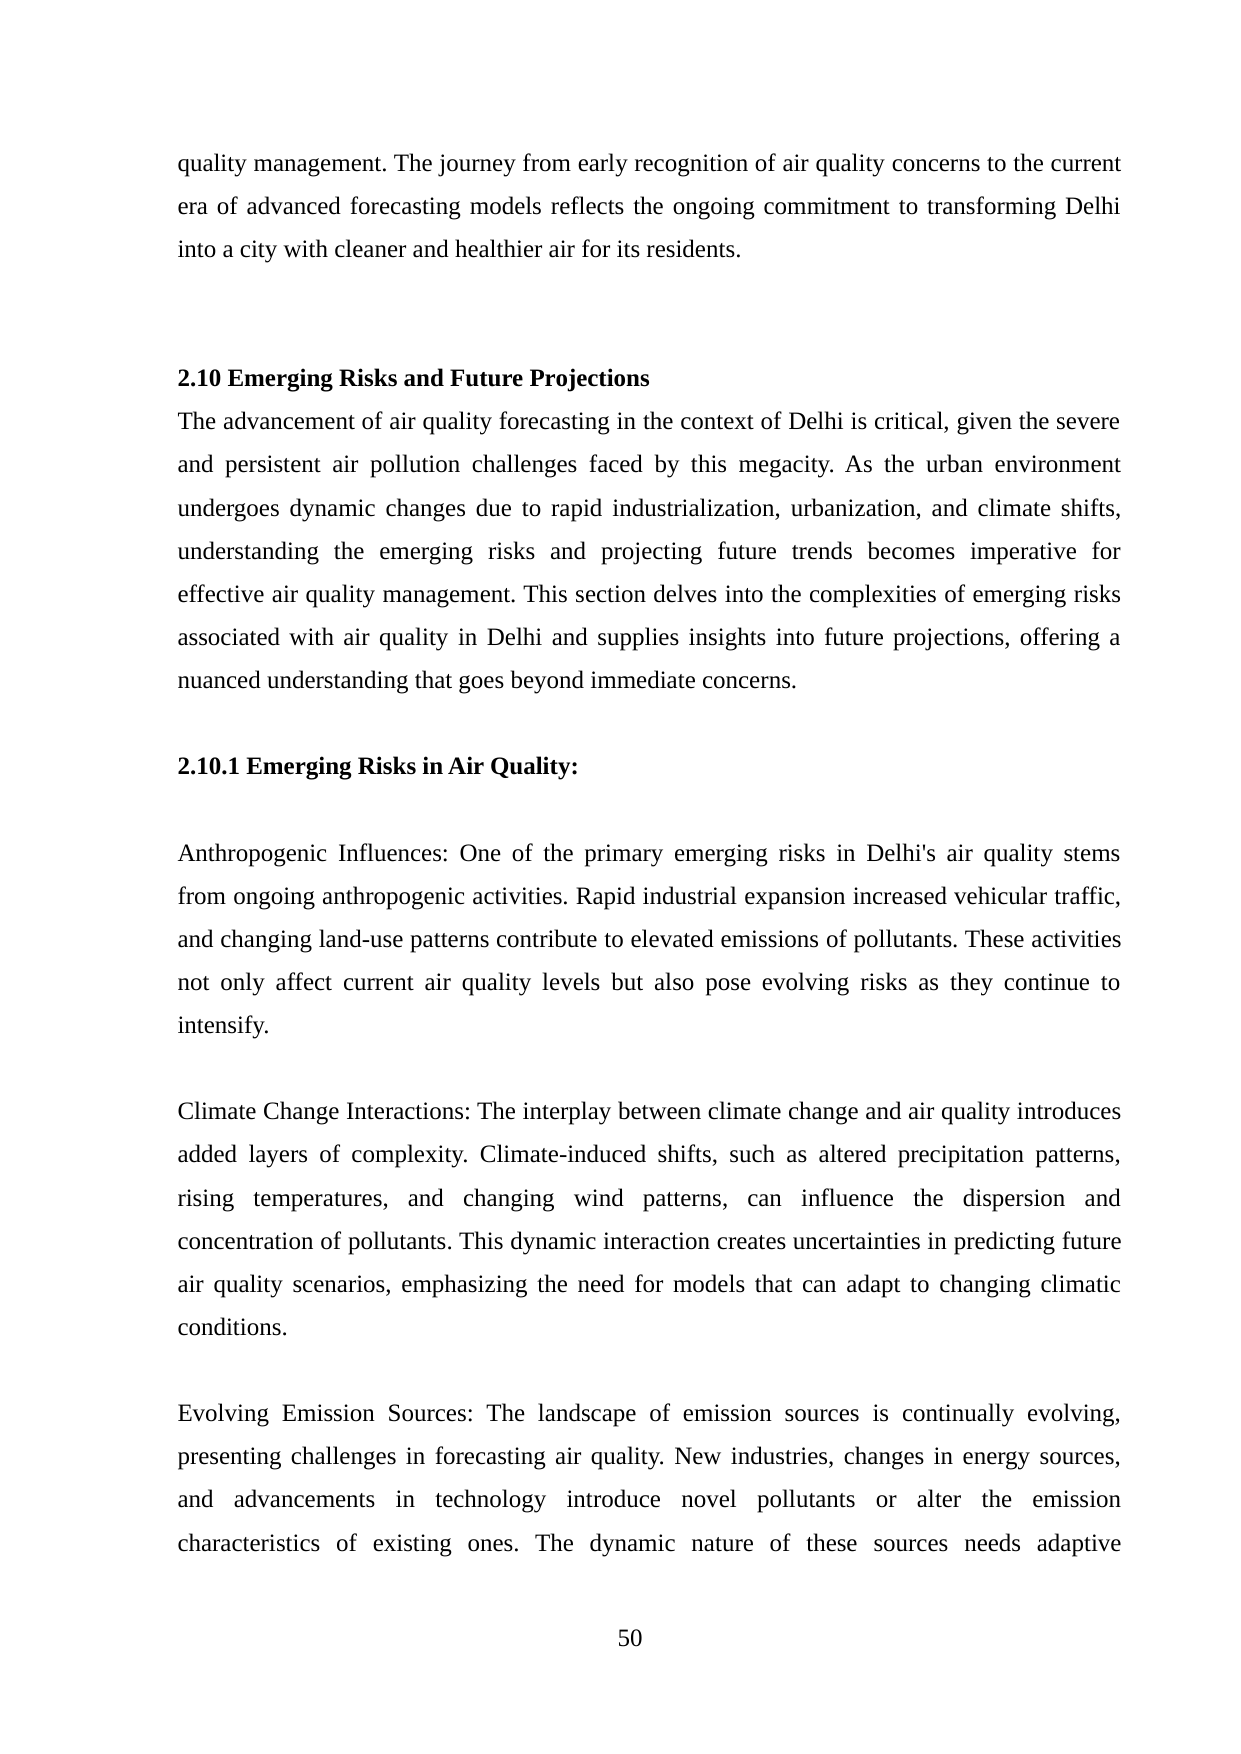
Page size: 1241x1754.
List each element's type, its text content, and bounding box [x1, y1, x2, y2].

text The advancement of air quality forecasting in the context of Delhi is critical, given the severe and persistent air pollution challenges faced by this megacity. As the urban environment undergoes dynamic changes due to rapid industrialization, urbanization, and climate shifts, understanding the emerging risks and projecting future trends becomes imperative for effective air quality management. This section delves into the complexities of emerging risks associated with air quality in Delhi and supplies insights into future projections, offering a nuanced understanding that goes beyond immediate concerns. [177, 406, 1122, 694]
text 2.10 Emerging Risks and Future Projections [177, 363, 1122, 392]
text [177, 1398, 1122, 1556]
text Climate Change Interactions: The interplay between climate change and air quality introduces added layers of complexity. Climate-induced shifts, such as altered precipitation patterns, rising temperatures, and changing wind patterns, can influence the dispersion and concentration of pollutants. This dynamic interaction creates uncertainties in predicting future air quality scenarios, emphasizing the need for models that can adapt to changing climatic conditions. [177, 1096, 1122, 1341]
text 2.10.1 Emerging Risks in Air Quality: [177, 751, 1122, 780]
text Anthropogenic Influences: One of the primary emerging risks in Delhi's air quality stems from ongoing anthropogenic activities. Rapid industrial expansion increased vehicular traffic, and changing land-use patterns contribute to elevated emissions of pollutants. These activities not only affect current air quality levels but also pose evolving risks as they continue to intensify. [177, 838, 1122, 1039]
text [177, 148, 1122, 263]
